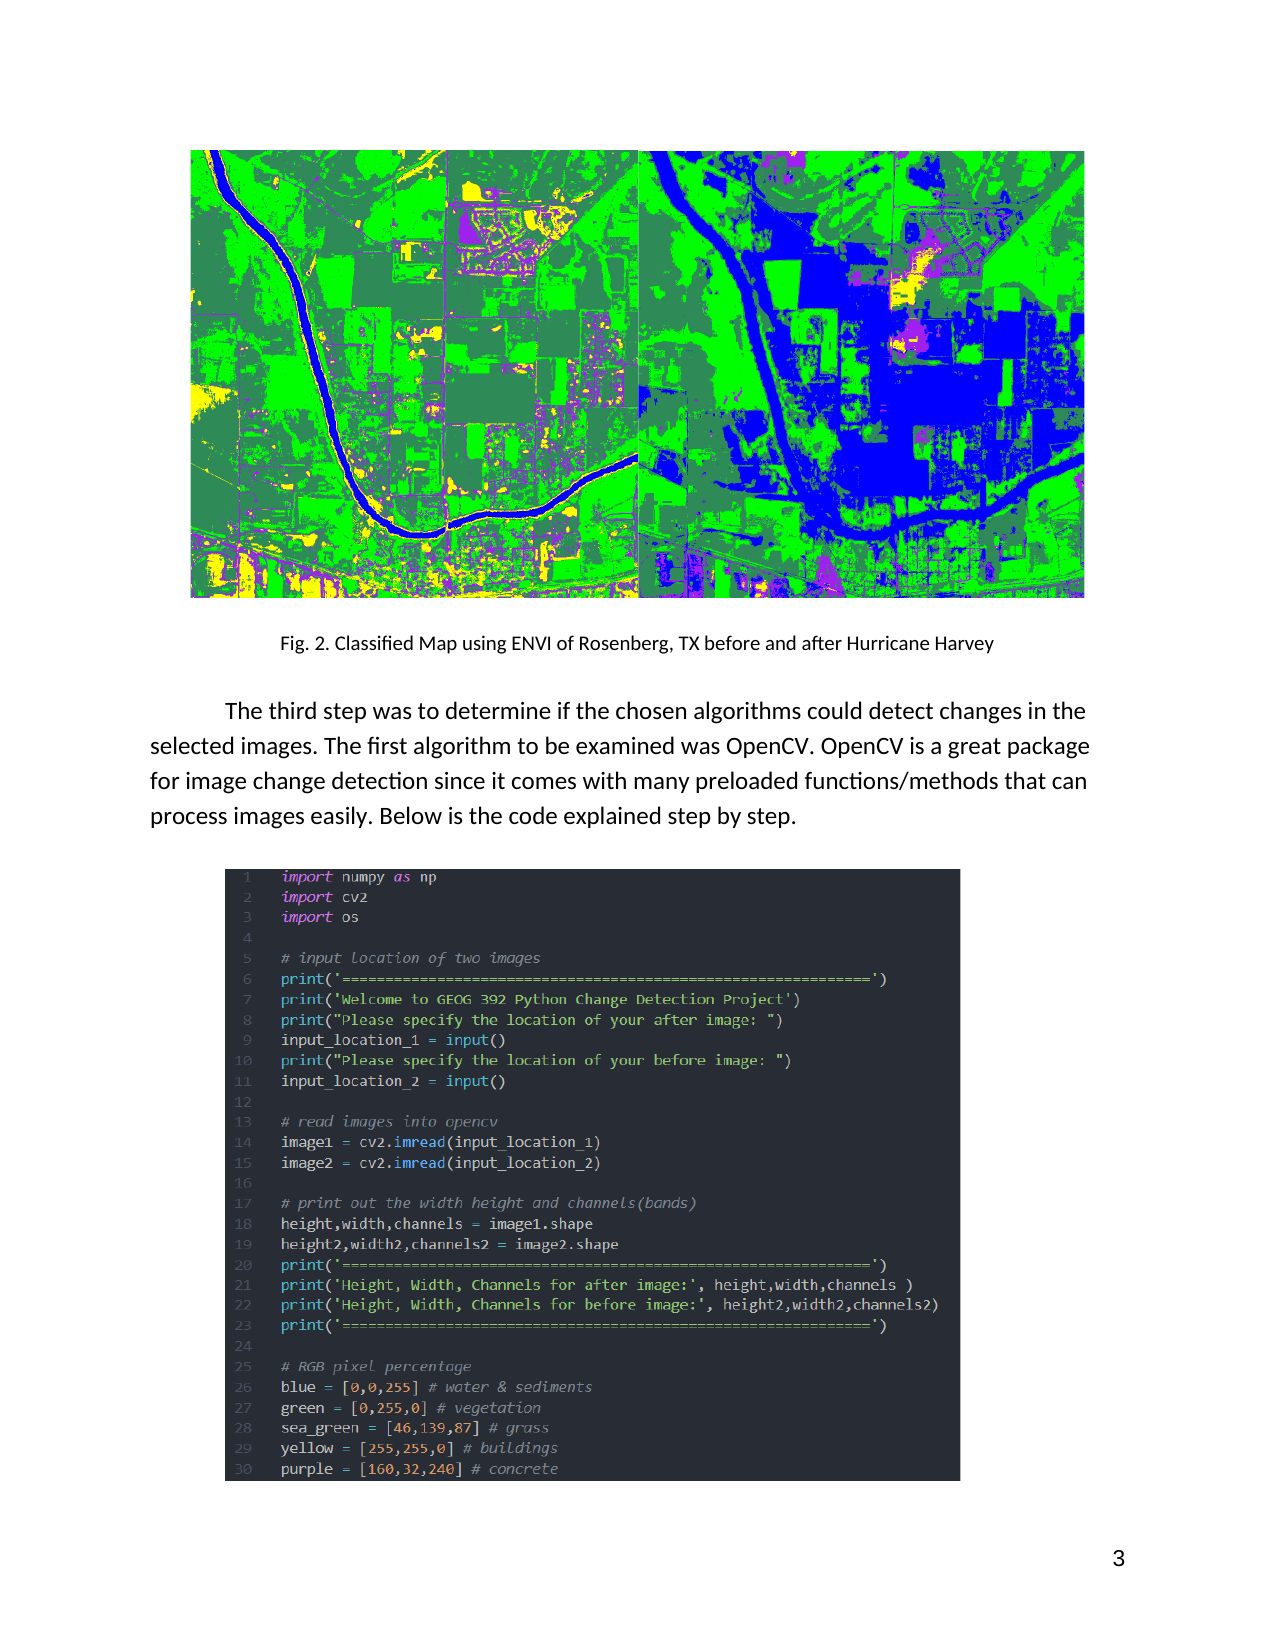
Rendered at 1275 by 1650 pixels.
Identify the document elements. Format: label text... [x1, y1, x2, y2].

text Fig. 2. Classified Map using ENVI of Rosenberg, TX before and after Hurricane Harvey [150, 631, 1125, 656]
picture [190, 150, 1085, 598]
picture [225, 869, 961, 1481]
text The third step was to determine if the chosen algorithms could detect changes in the selected images. The first algorithm to be examined was OpenCV. OpenCV is a great package for image change detection since it comes with many preloaded functions/methods that can process images easily. Below is the code explained step by step. [150, 695, 1125, 830]
